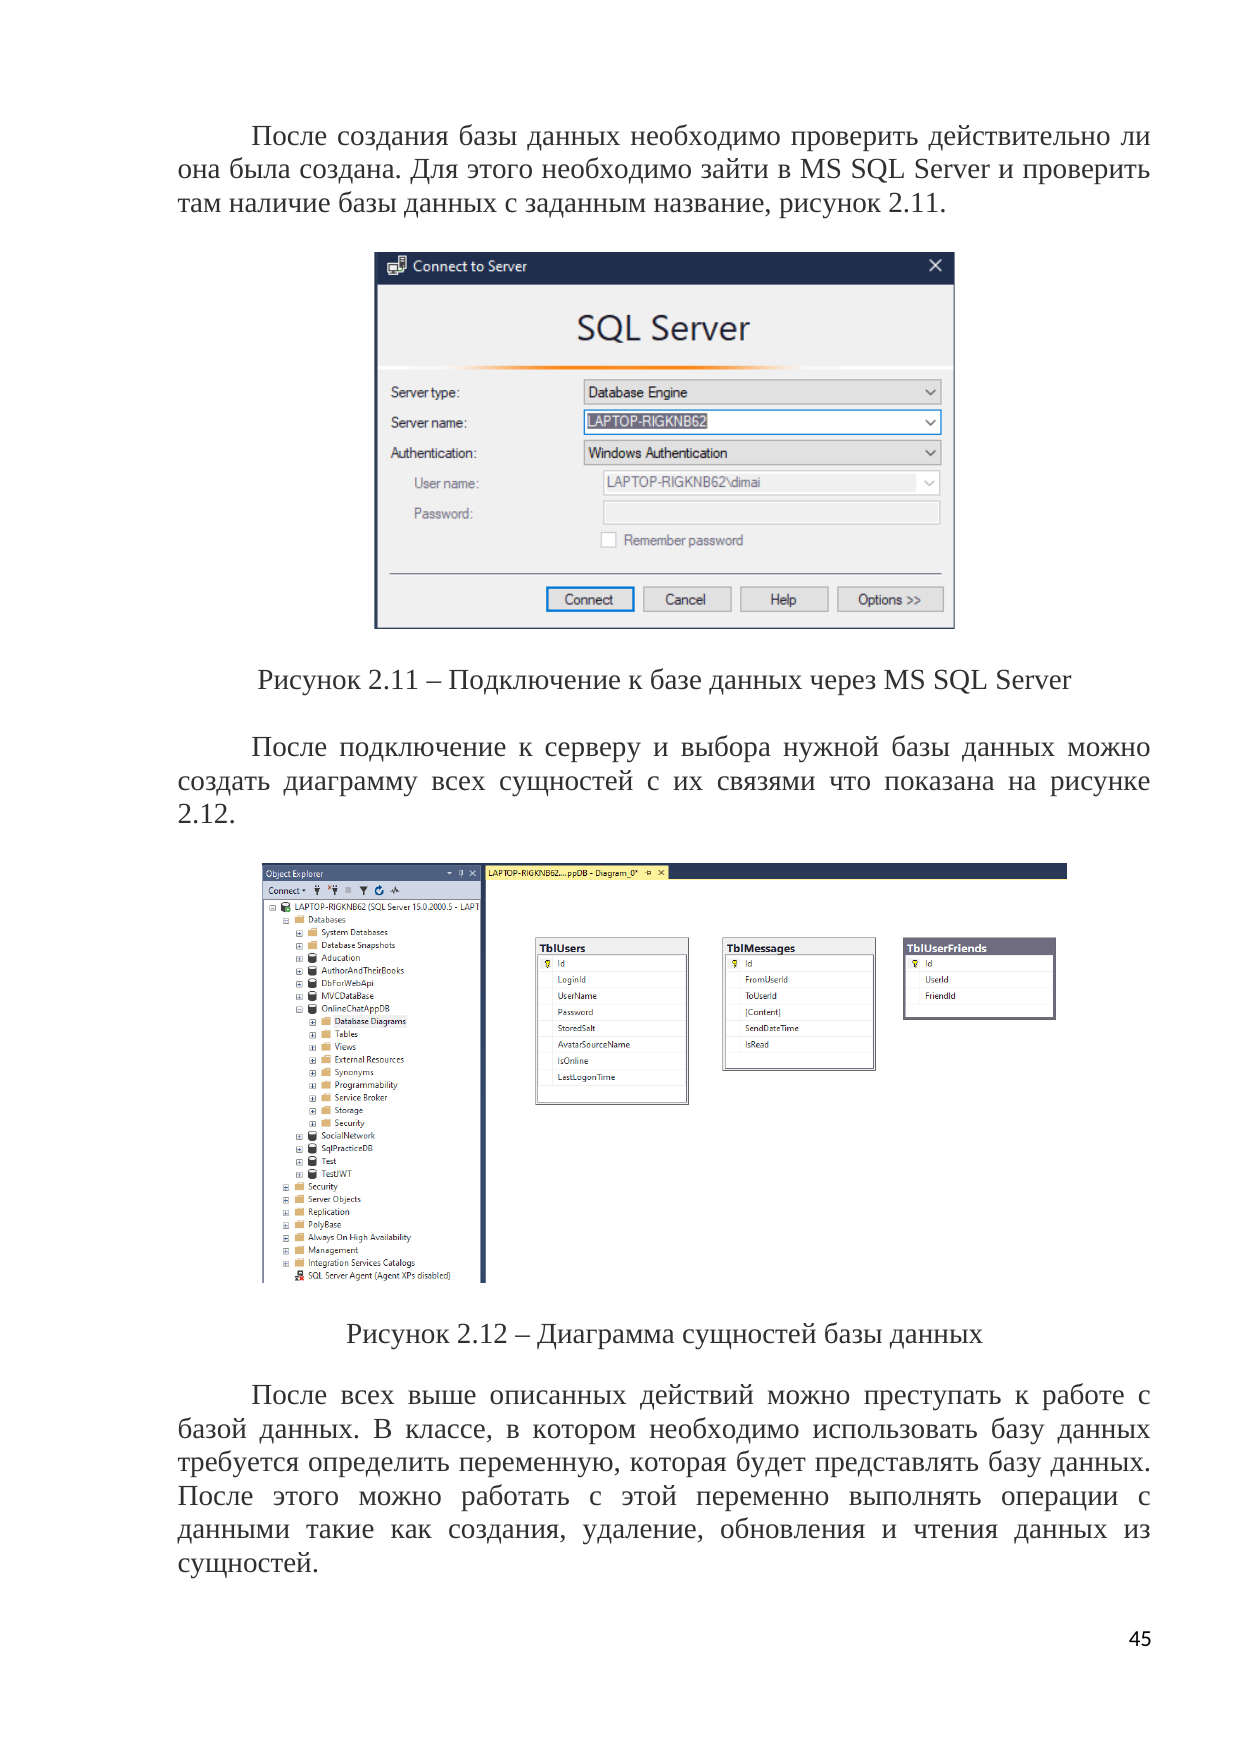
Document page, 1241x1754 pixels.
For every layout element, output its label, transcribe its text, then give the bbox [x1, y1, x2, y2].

picture [374, 252, 955, 629]
picture [262, 863, 1067, 1283]
text Рисунок 2.12 – Диаграмма сущностей базы данных [177, 1316, 1152, 1349]
text Рисунок 2.11 – Подключение к базе данных через MS SQL Server [177, 662, 1152, 696]
text После всех выше описанных действий можно преступать к работе с базой данных. В классе, в котором необходимо использовать базу данных требуется определить переменную, которая будет представлять базу данных. После этого можно работать с этой переменно выполнять операции с данными такие как создания, удаление, обновления и чтения данных из сущностей. [177, 1377, 1152, 1579]
text После создания базы данных необходимо проверить действительно ли она была создана. Для этого необходимо зайти в MS SQL Server и проверить там наличие базы данных с заданным название, рисунок 2.11. [177, 118, 1152, 219]
text После подключение к серверу и выбора нужной базы данных можно создать диаграмму всех сущностей с их связями что показана на рисунке 2.12. [177, 729, 1152, 830]
